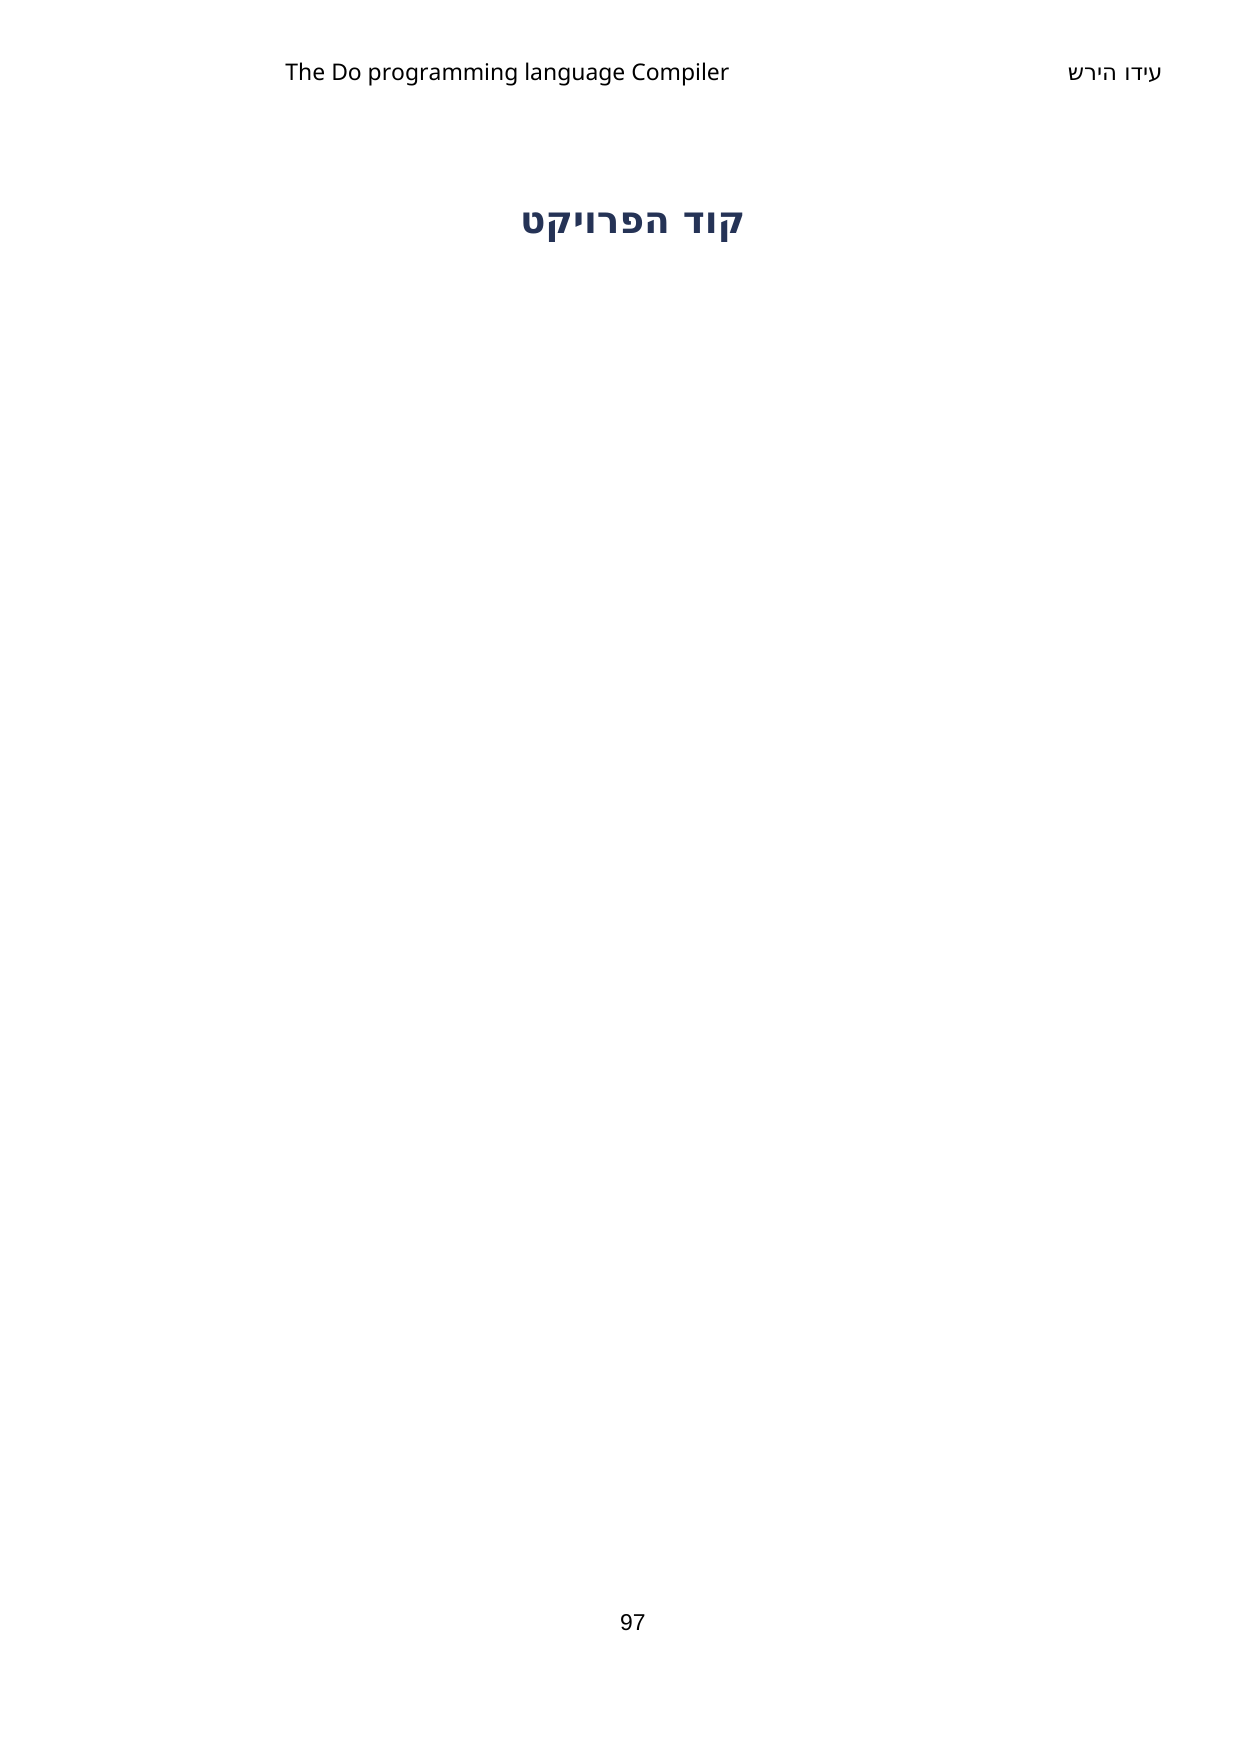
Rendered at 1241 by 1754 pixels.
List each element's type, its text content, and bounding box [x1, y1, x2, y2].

subtitle קוד הפרויקט [103, 198, 1162, 242]
